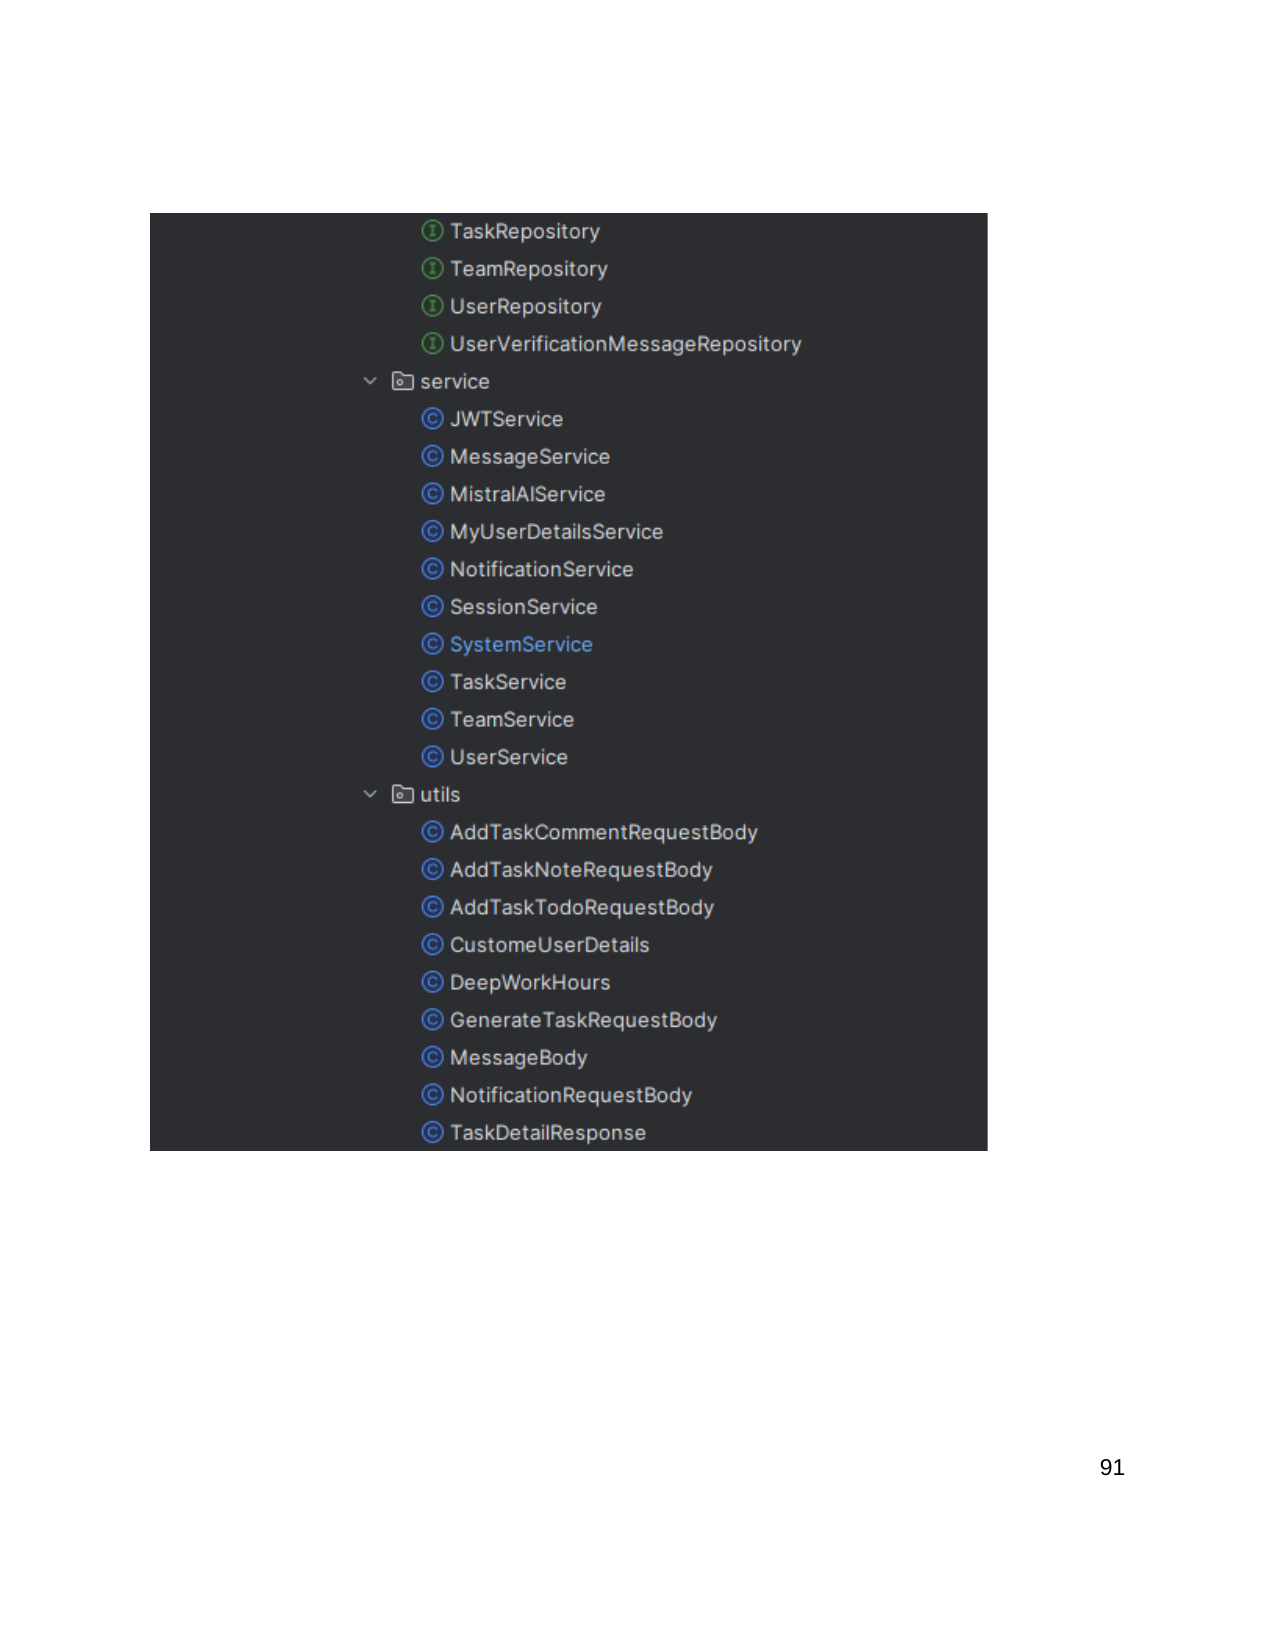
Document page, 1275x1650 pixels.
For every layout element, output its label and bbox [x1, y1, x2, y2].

picture [150, 213, 988, 1151]
